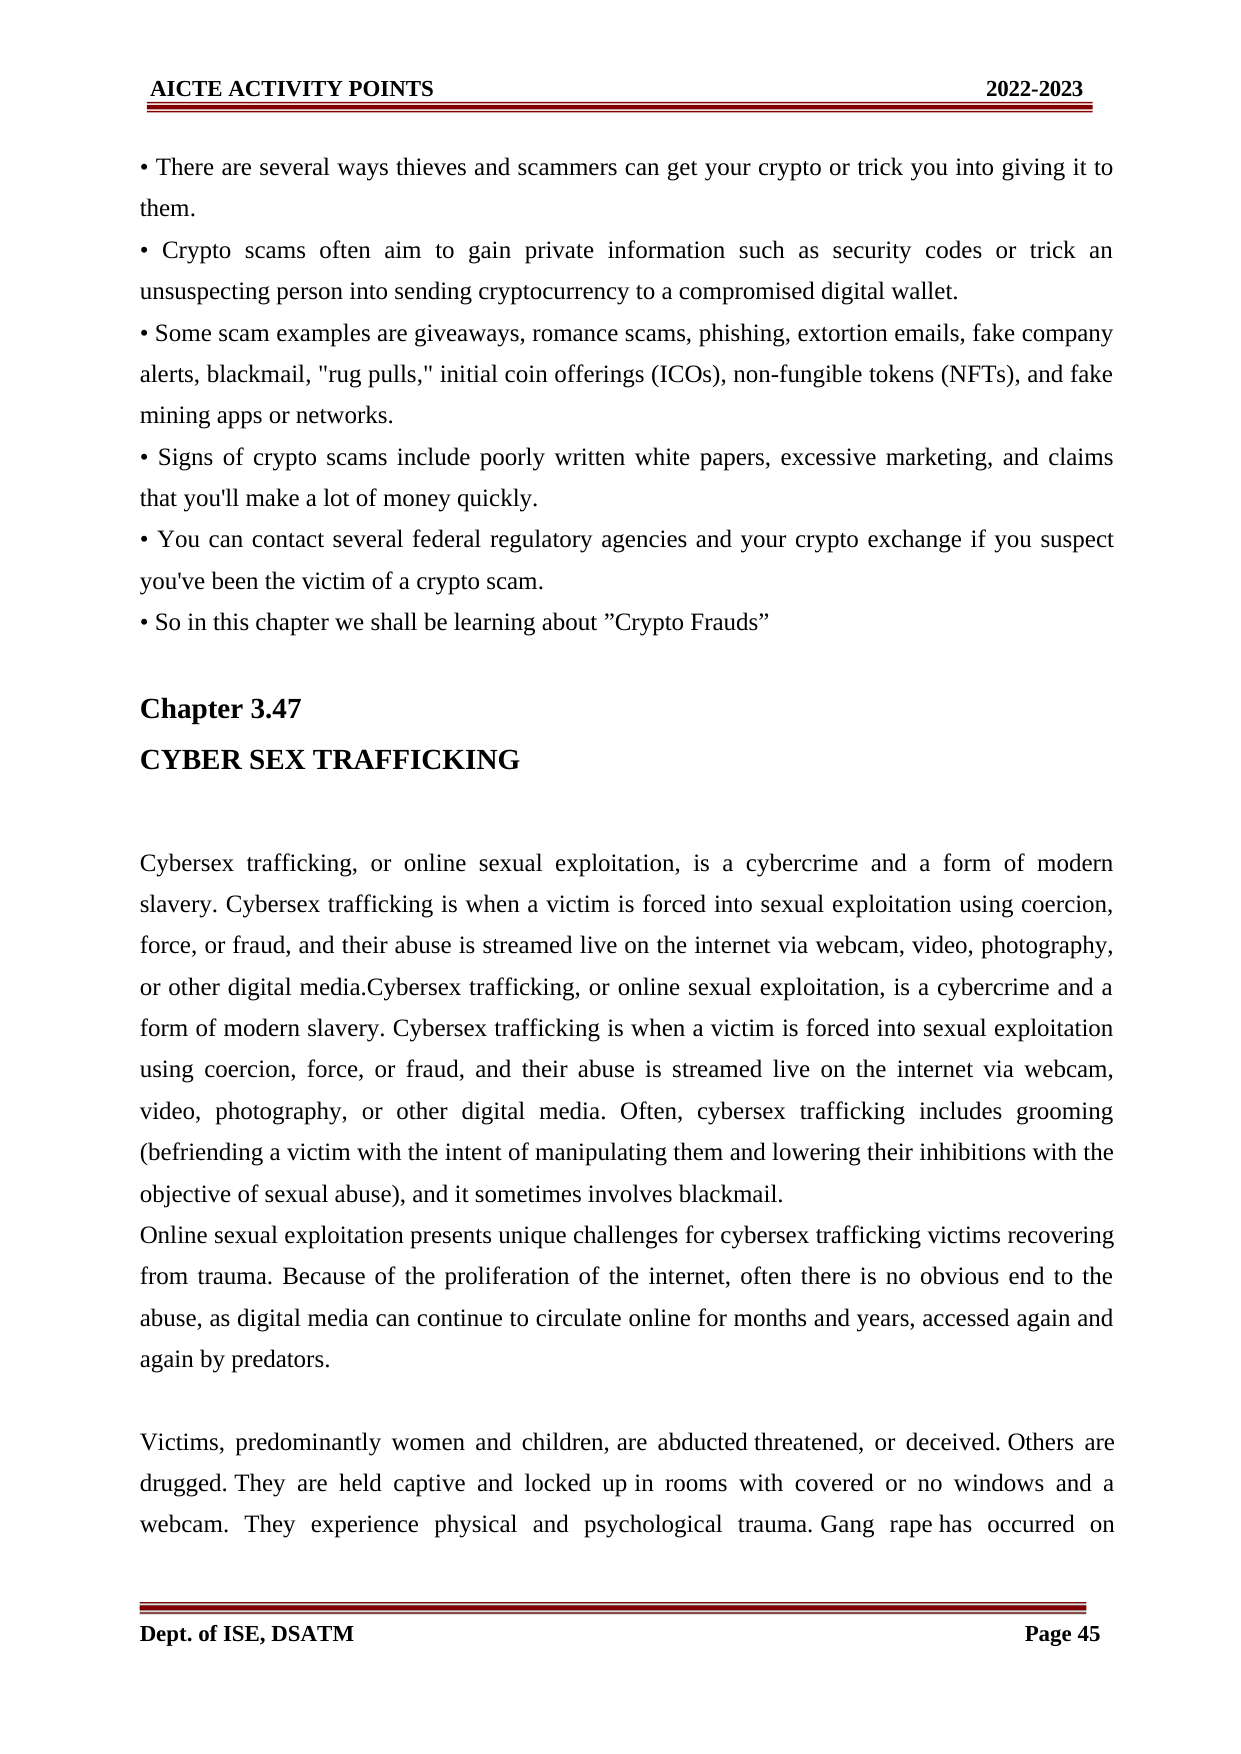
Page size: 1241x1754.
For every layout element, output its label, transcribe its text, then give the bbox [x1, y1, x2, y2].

picture [139, 1602, 1087, 1616]
text Chapter 3.47 [139, 691, 1117, 725]
text CYBER SEX TRAFFICKING [139, 742, 1117, 775]
